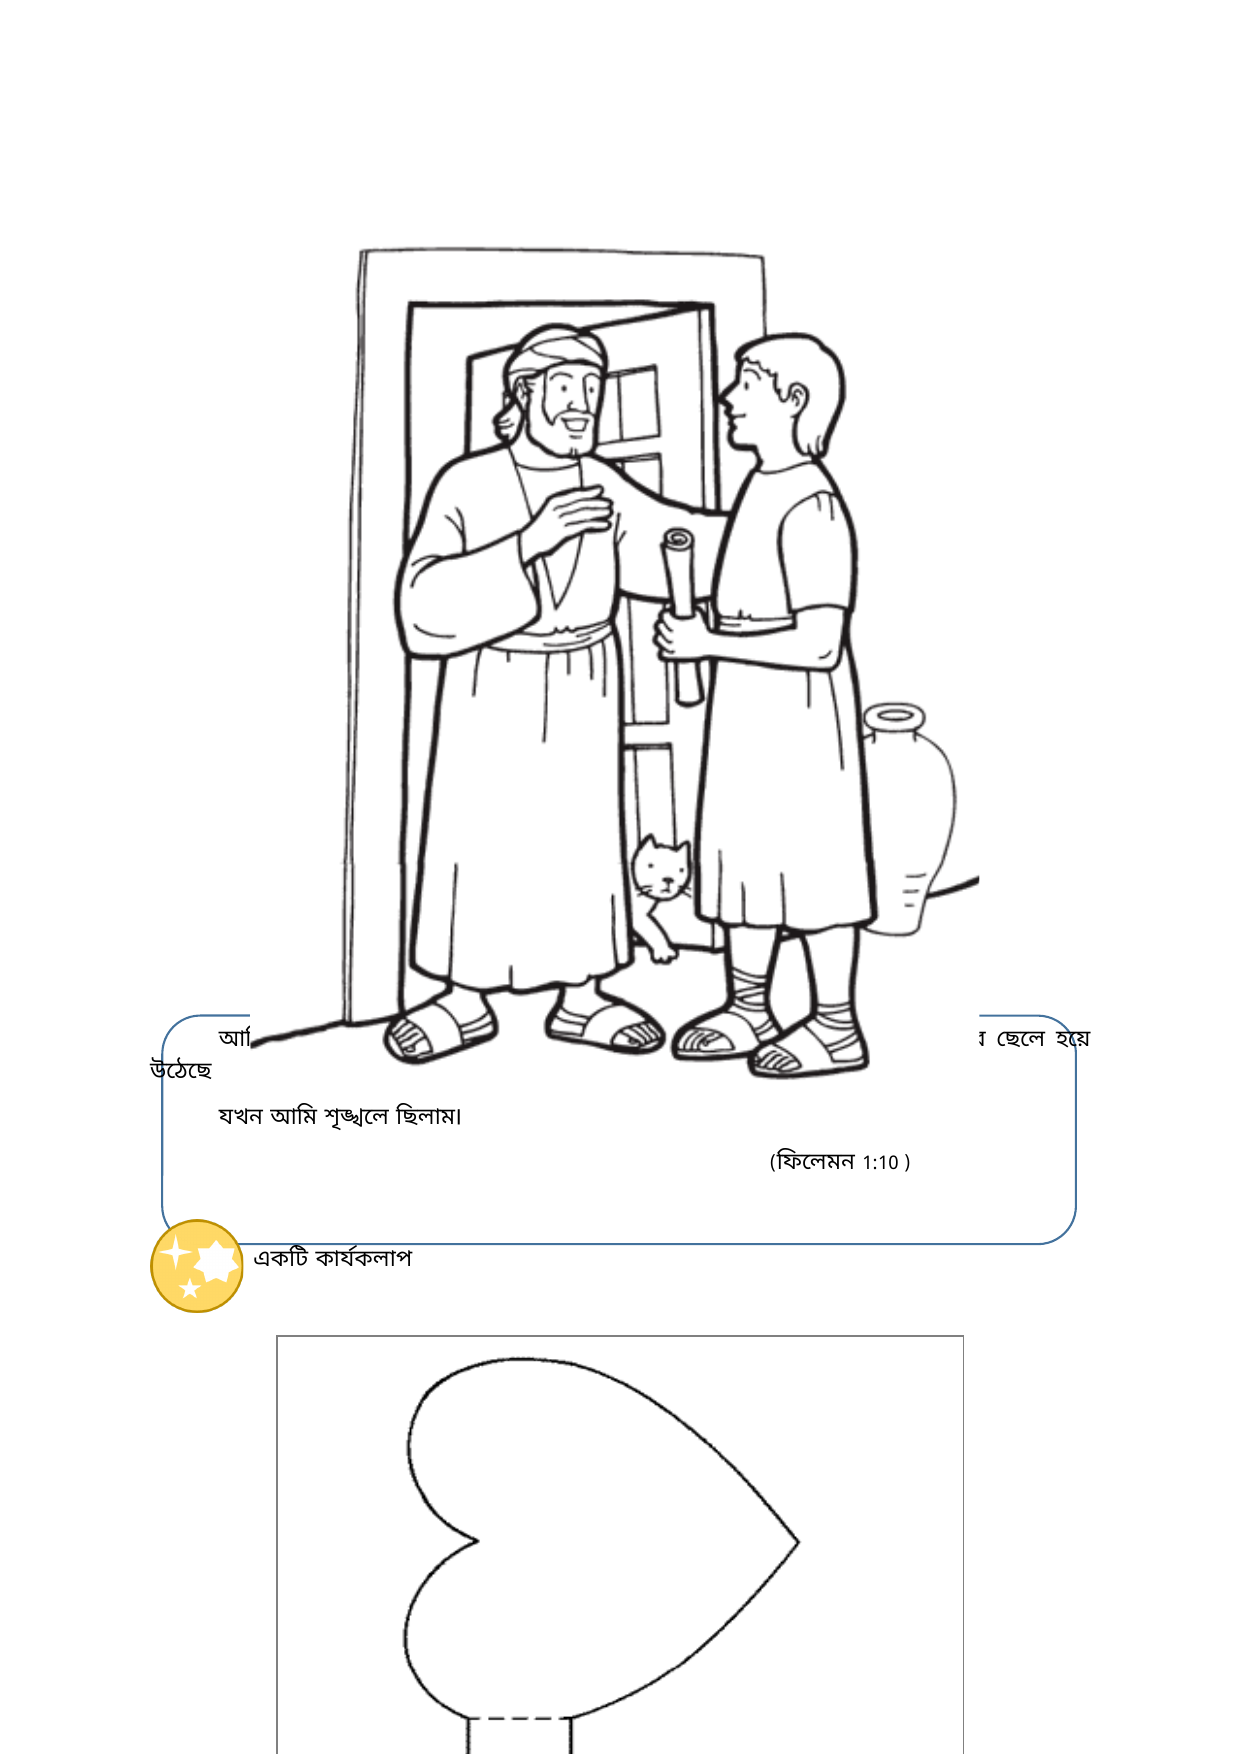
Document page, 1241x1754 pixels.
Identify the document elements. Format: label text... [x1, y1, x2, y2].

text একটি কার্যকলাপ [244, 1246, 1090, 1272]
text যখন আমি শৃঙ্খলে ছিলাম। [150, 1103, 1090, 1129]
picture [278, 1337, 963, 1754]
text আমি আপনার কাছে আমার ছেলে ওনেসিমাসের জন্য আবেদন করছি, যে আমার ছেলে হয়ে উঠেছে [150, 1025, 250, 1084]
picture [250, 240, 980, 1096]
text (ফিলেমন 1:10 ) [150, 1148, 1090, 1177]
text আমি আপনার কাছে আমার ছেলে ওনেসিমাসের জন্য আবেদন করছি, যে আমার ছেলে হয়ে উঠেছে [980, 1025, 1090, 1084]
picture [150, 1219, 244, 1313]
